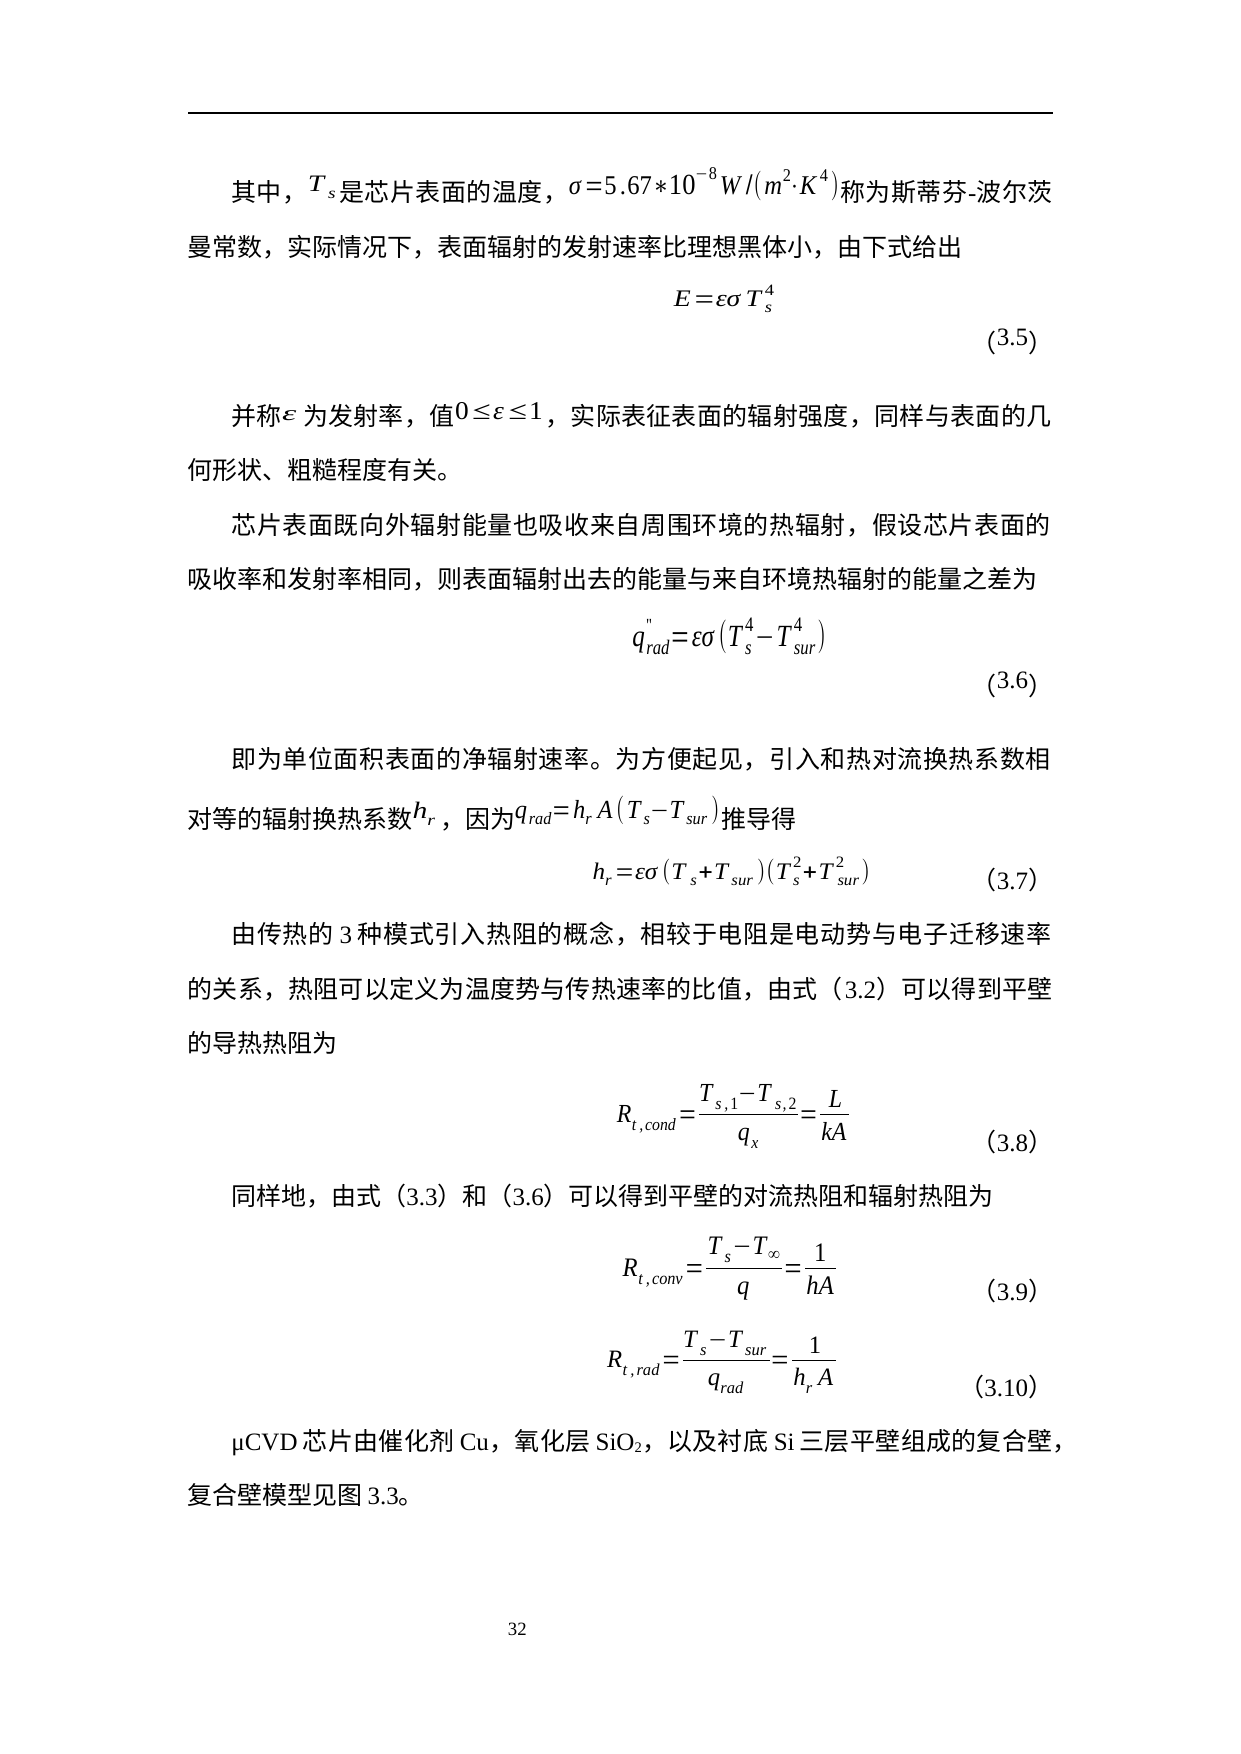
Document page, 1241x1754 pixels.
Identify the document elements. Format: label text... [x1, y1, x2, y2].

text 其中，是芯片表面的温度，称为斯蒂芬-波尔茨曼常数，实际情况下，表面辐射的发射速率比理想黑体小，由下式给出 [187, 164, 1053, 263]
text （3.9） [187, 1231, 1053, 1307]
text 并称为发射率，值，实际表征表面的辐射强度，同样与表面的几何形状、粗糙程度有关。 [187, 396, 1053, 487]
text （3.8） [187, 1078, 1053, 1158]
text （3.10） [187, 1326, 1053, 1403]
text 同样地，由式（3.3）和（3.6）可以得到平壁的对流热阻和辐射热阻为 [187, 1177, 1053, 1213]
text 芯片表面既向外辐射能量也吸收来自周围环境的热辐射，假设芯片表面的吸收率和发射率相同，则表面辐射出去的能量与来自环境热辐射的能量之差为 [187, 505, 1053, 596]
text 即为单位面积表面的净辐射速率。为方便起见，引入和热对流换热系数相对等的辐射换热系数，因为推导得 [187, 739, 1053, 836]
text （3.6） [187, 614, 1053, 703]
text （3.5） [187, 281, 1053, 360]
text 由传热的3种模式引入热阻的概念，相较于电阻是电动势与电子迁移速率的关系，热阻可以定义为温度势与传热速率的比值，由式（3.2）可以得到平壁的导热热阻为 [187, 915, 1053, 1060]
text μCVD芯片由催化剂Cu，氧化层SiO2，以及衬底Si三层平壁组成的复合壁，复合壁模型见图3.3。 [187, 1421, 1053, 1512]
text （3.7） [187, 854, 1053, 897]
